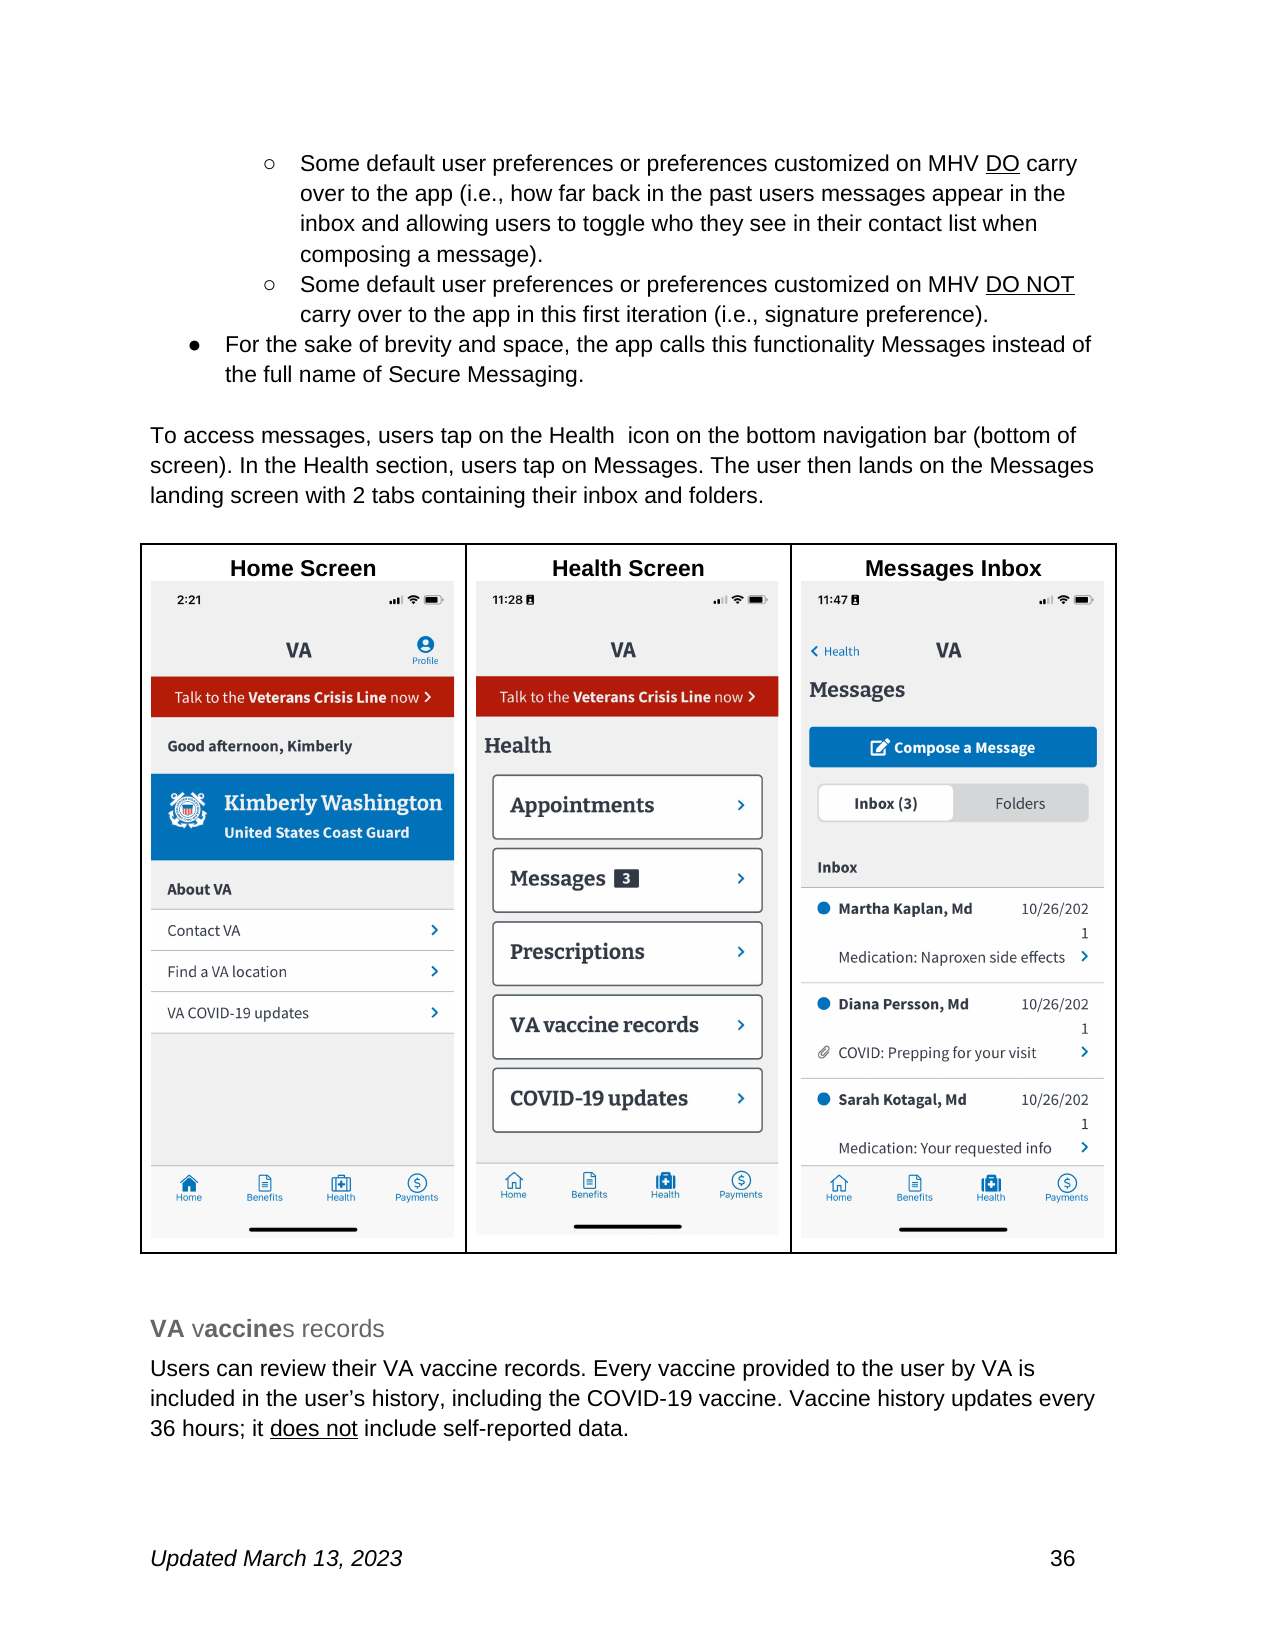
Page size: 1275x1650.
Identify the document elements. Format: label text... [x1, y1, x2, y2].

text Users can review their VA vaccine records. Every vaccine provided to the user by VA is included in the user’s history, including the COVID-19 vaccine. Vaccine history updates every 36 hours; it does not include self-reported data. [150, 1355, 1125, 1442]
table_header Health Screen [467, 545, 790, 1252]
table_header Messages Inbox [792, 545, 1115, 1252]
list For the sake of brevity and space, the app calls this functionality Messages instead of the full name of Secure Messaging. [187, 331, 1125, 388]
list Some default user preferences or preferences customized on MHV DO NOT carry over to the app in this first iteration (i.e., signature preference). [262, 271, 1125, 327]
table_header Home Screen [142, 545, 465, 1252]
picture [476, 581, 779, 1235]
text To access messages, users tap on the Health icon on the bottom navigation bar (bottom of screen). In the Health section, users tap on Messages. The user then lands on the Messages landing screen with 2 tabs containing their inbox and folders. [150, 422, 1125, 509]
list Some default user preferences or preferences customized on MHV DO carry over to the app (i.e., how far back in the past users messages appear in the inbox and allowing users to toggle who they see in their contact list when composing a message). [262, 150, 1125, 267]
picture [151, 581, 455, 1238]
subtitle VA vaccines records [150, 1313, 1125, 1342]
picture [801, 581, 1105, 1238]
